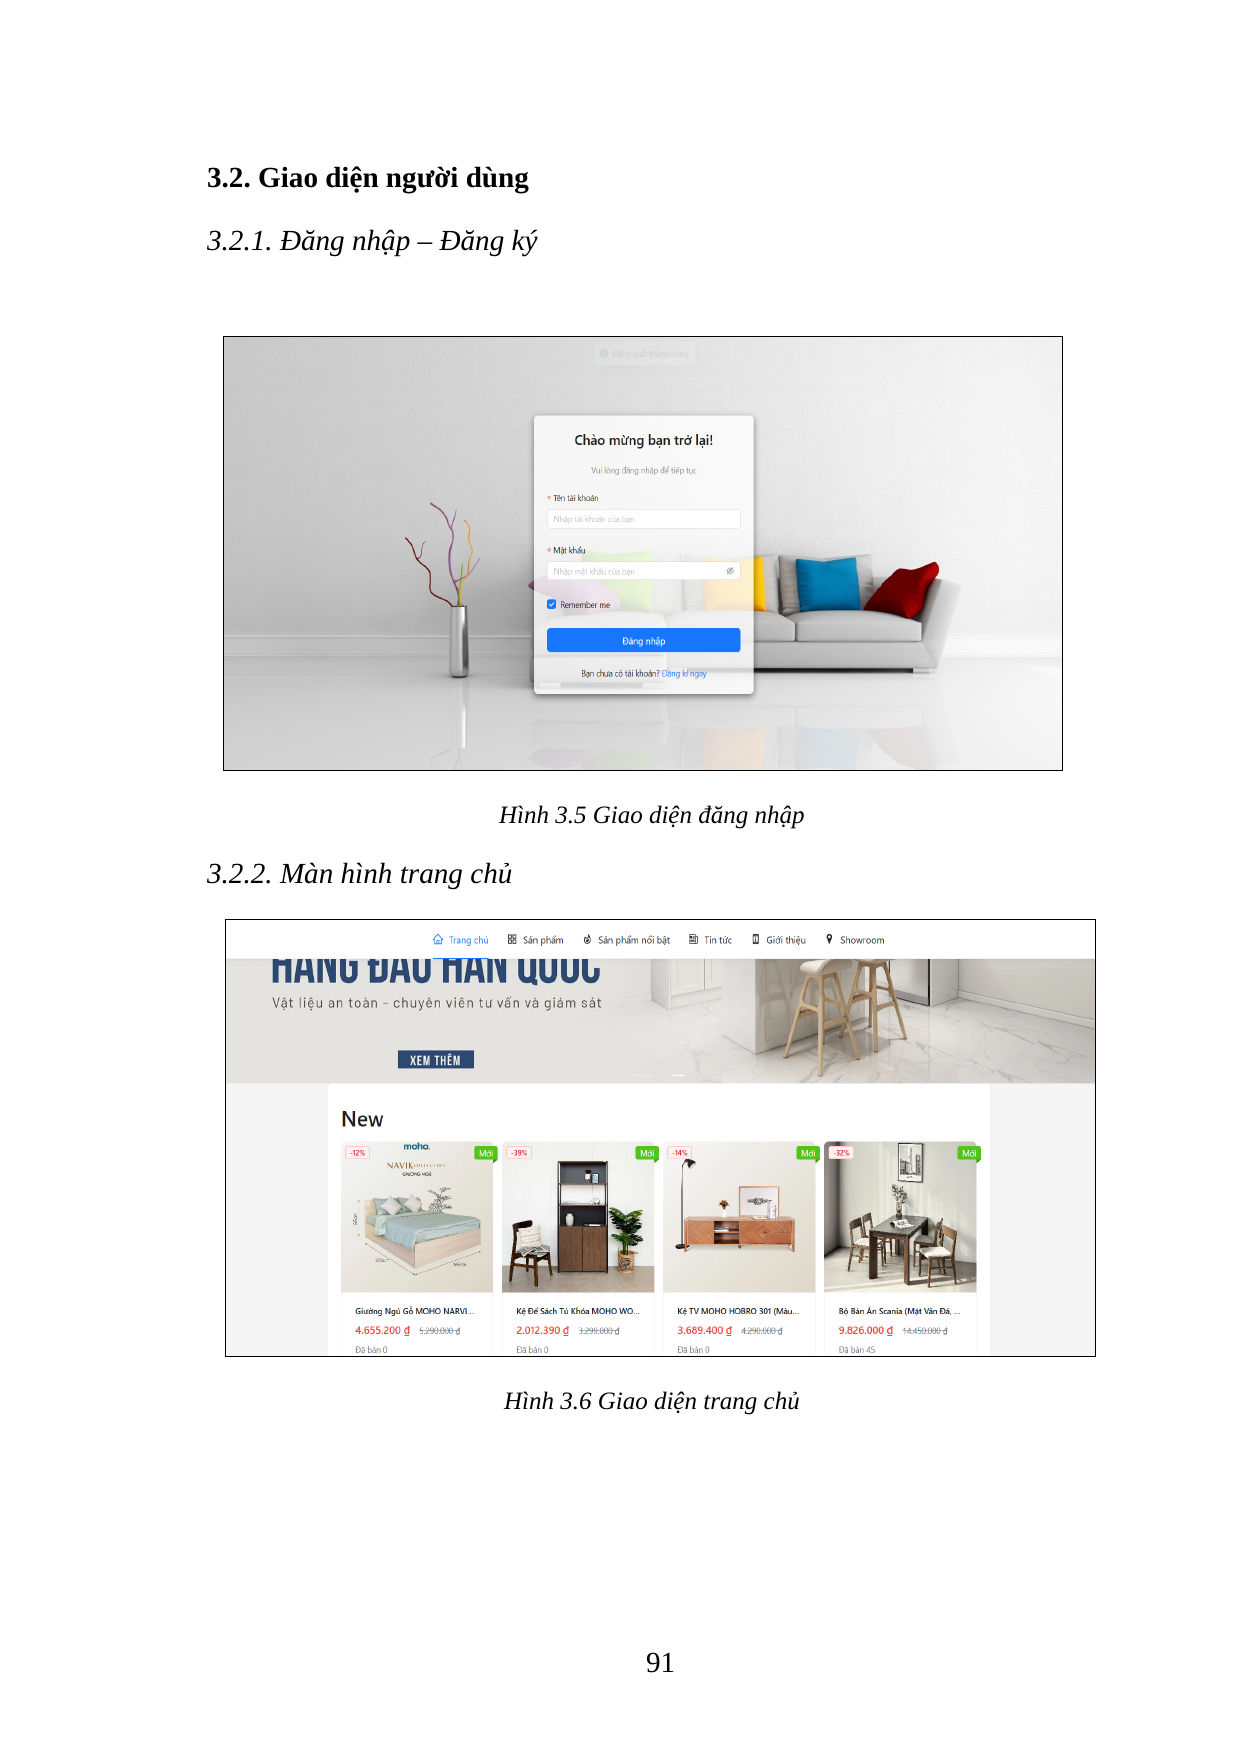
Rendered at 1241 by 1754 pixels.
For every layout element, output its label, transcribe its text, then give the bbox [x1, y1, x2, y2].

text Hình 3.6 Giao diện trang chủ [207, 1386, 1099, 1414]
text Hình 3.5 Giao diện đăng nhập [207, 800, 1099, 829]
subtitle 3.2. Giao diện người dùng [207, 160, 1122, 194]
picture [224, 337, 1062, 770]
subtitle 3.2.2. Màn hình trang chủ [207, 856, 1099, 889]
picture [226, 920, 1095, 1356]
subtitle 3.2.1. Đăng nhập – Đăng ký [207, 223, 1099, 257]
